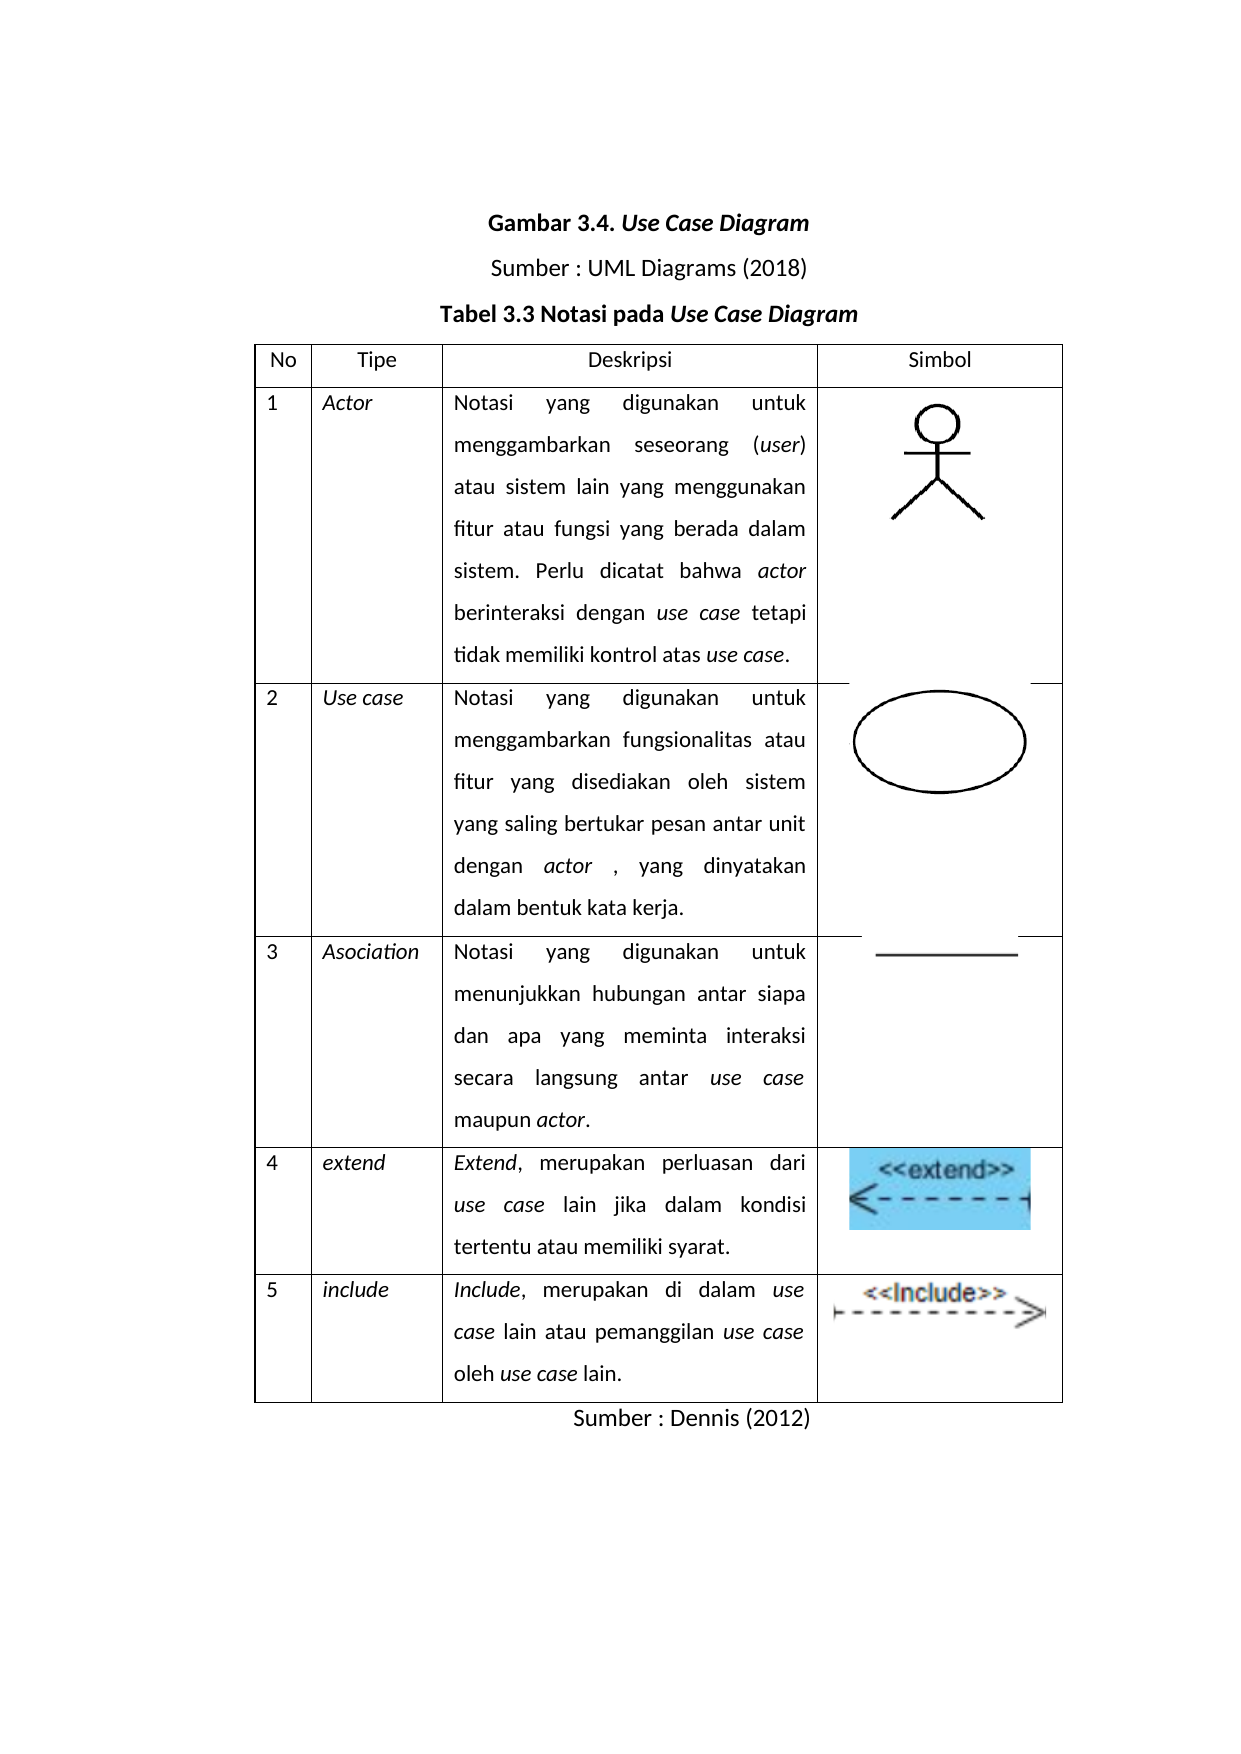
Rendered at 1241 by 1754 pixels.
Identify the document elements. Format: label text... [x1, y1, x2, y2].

table_cell [818, 1275, 1062, 1402]
table_cell 5 [256, 1275, 311, 1402]
text Tabel 3.3 Notasi pada Use Case Diagram [236, 298, 1064, 329]
subtitle Gambar 3.4. Use Case Diagram [235, 207, 1064, 237]
picture [833, 1275, 1047, 1337]
table_cell Asociation [312, 937, 442, 1147]
table_cell Notasi yang digunakan untuk menggambarkan fungsionalitas atau fitur yang disediakan oleh sistem yang saling bertukar pesan antar unit dengan actor , yang dinyatakan dalam bentuk kata kerja. [443, 684, 817, 936]
table_cell 2 [256, 684, 311, 936]
picture [885, 388, 995, 534]
table_header Simbol [818, 345, 1062, 387]
table_cell Use case [312, 684, 442, 936]
table_cell Notasi yang digunakan untuk menunjukkan hubungan antar siapa dan apa yang meminta interaksi secara langsung antar use case maupun actor. [443, 937, 817, 1147]
table_cell Notasi yang digunakan untuk menggambarkan seseorang (user) atau sistem lain yang menggunakan fitur atau fungsi yang berada dalam sistem. Perlu dicatat bahwa actor berinteraksi dengan use case tetapi tidak memiliki kontrol atas use case. [443, 388, 817, 682]
table_cell [818, 1148, 1062, 1274]
table_cell extend [312, 1148, 442, 1274]
table_cell 3 [256, 937, 311, 1147]
table_cell include [312, 1275, 442, 1402]
table_cell 4 [256, 1148, 311, 1274]
table_cell 1 [256, 388, 311, 682]
table_header No [256, 345, 311, 387]
picture [849, 683, 1031, 800]
table_header Deskripsi [443, 345, 817, 387]
table_cell [818, 388, 1062, 682]
table_cell Include, merupakan di dalam use case lain atau pemanggilan use case oleh use case lain. [443, 1275, 817, 1402]
table_header Tipe [312, 345, 442, 387]
table_cell Actor [312, 388, 442, 682]
picture [849, 1148, 1031, 1230]
text Sumber : Dennis (2012) [321, 1403, 1063, 1433]
table_cell [818, 937, 1062, 1147]
picture [861, 936, 1019, 973]
table_cell [818, 684, 1062, 936]
text Sumber : UML Diagrams (2018) [235, 252, 1063, 283]
table_cell Extend, merupakan perluasan dari use case lain jika dalam kondisi tertentu atau memiliki syarat. [443, 1148, 817, 1274]
